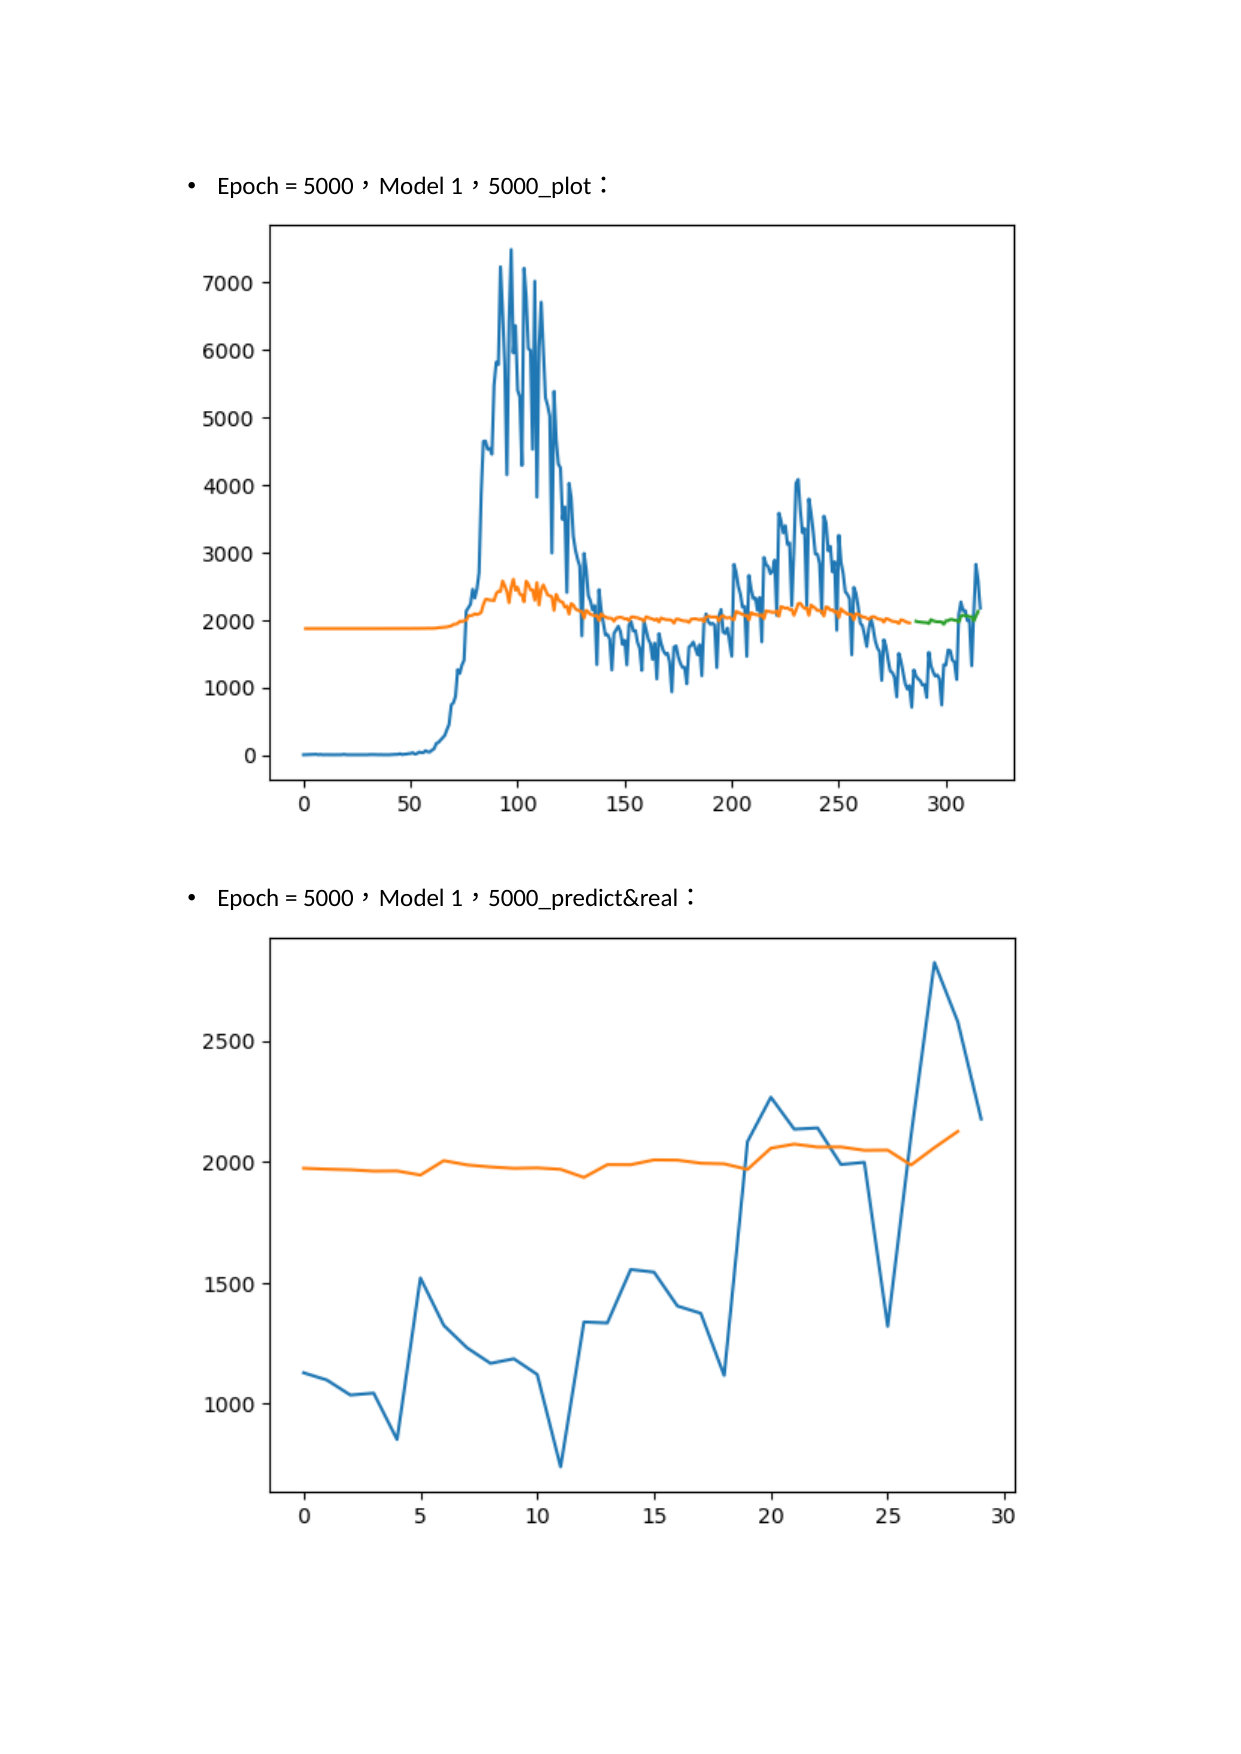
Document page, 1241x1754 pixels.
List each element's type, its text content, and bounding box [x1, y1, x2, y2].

picture [187, 210, 1029, 831]
picture [187, 923, 1033, 1543]
list Epoch = 5000，Model 1，5000_plot： [187, 164, 1053, 202]
list Epoch = 5000，Model 1，5000_predict&real： [187, 877, 1053, 914]
